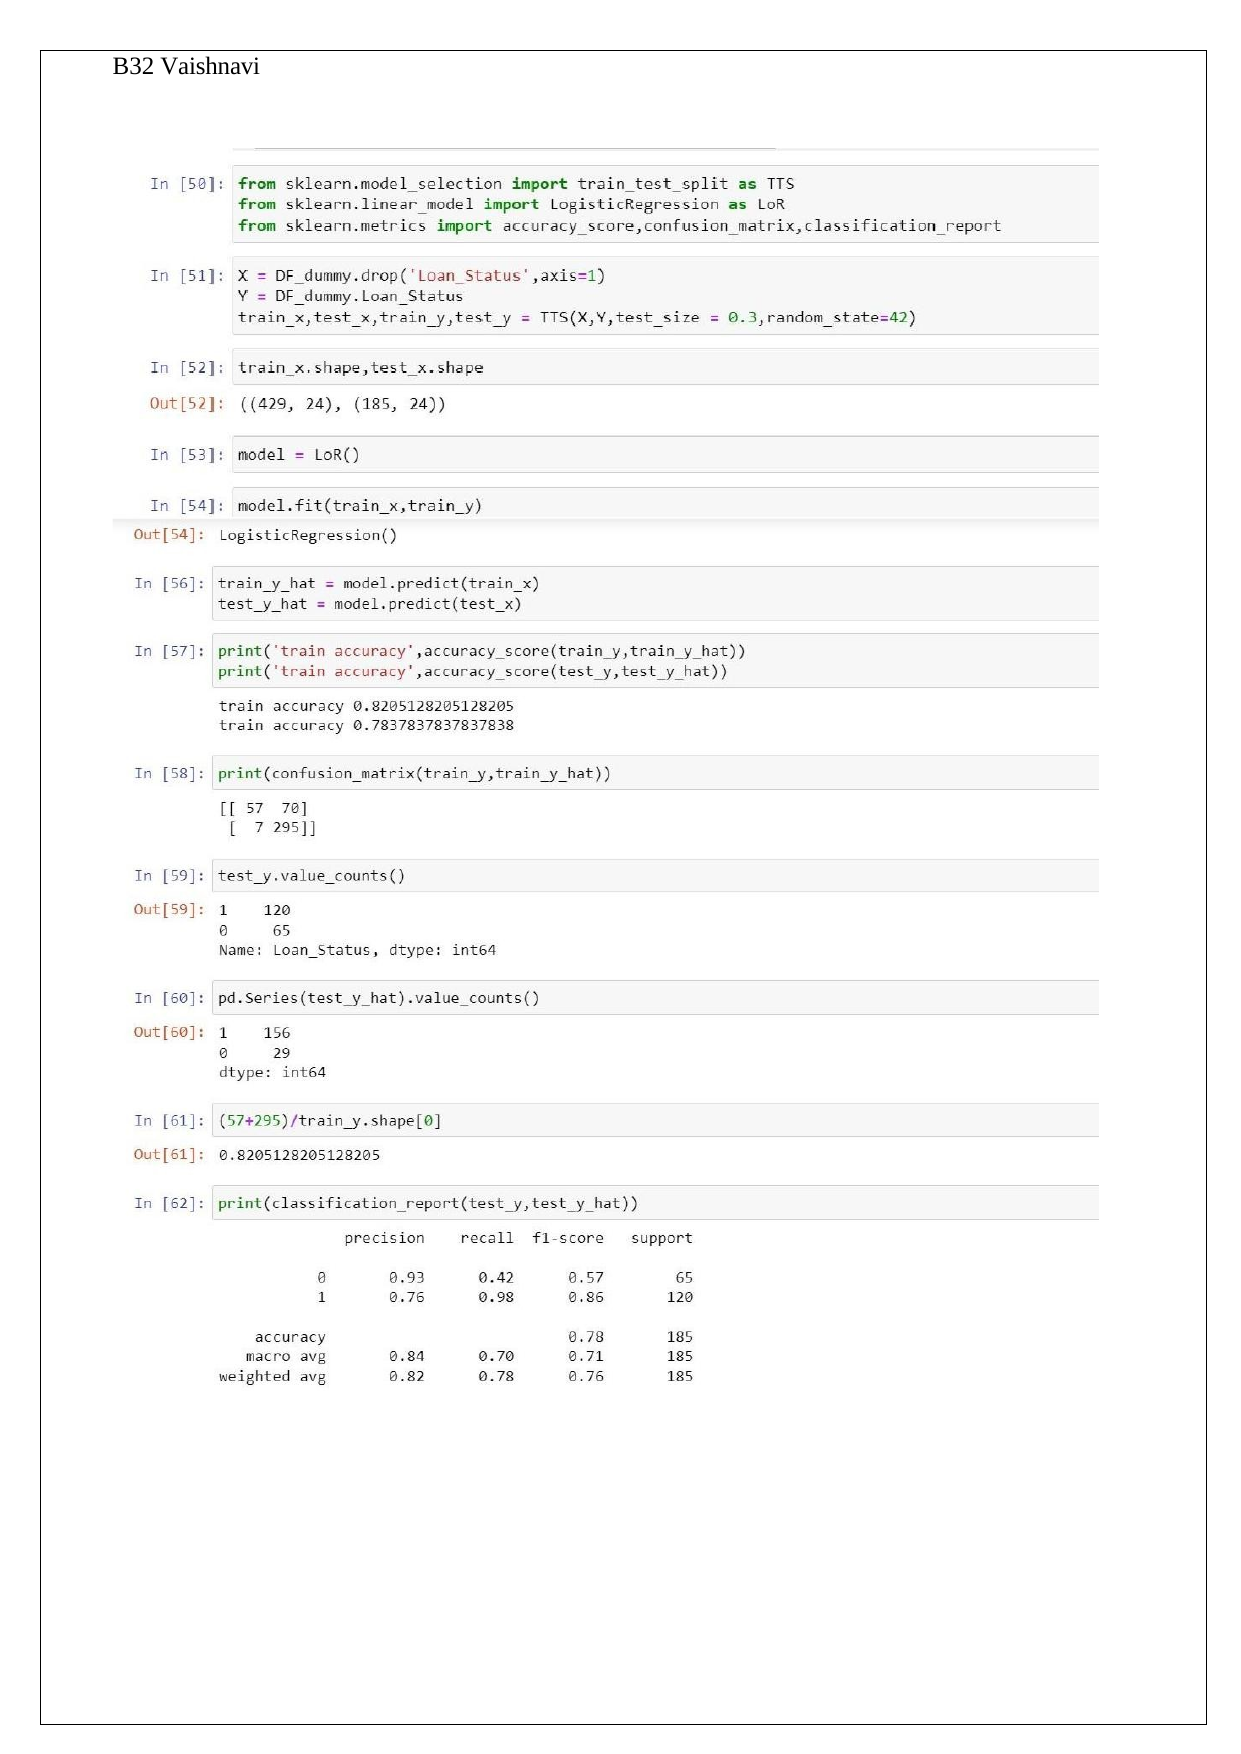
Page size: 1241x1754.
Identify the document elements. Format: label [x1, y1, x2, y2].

picture [112, 148, 1099, 1391]
